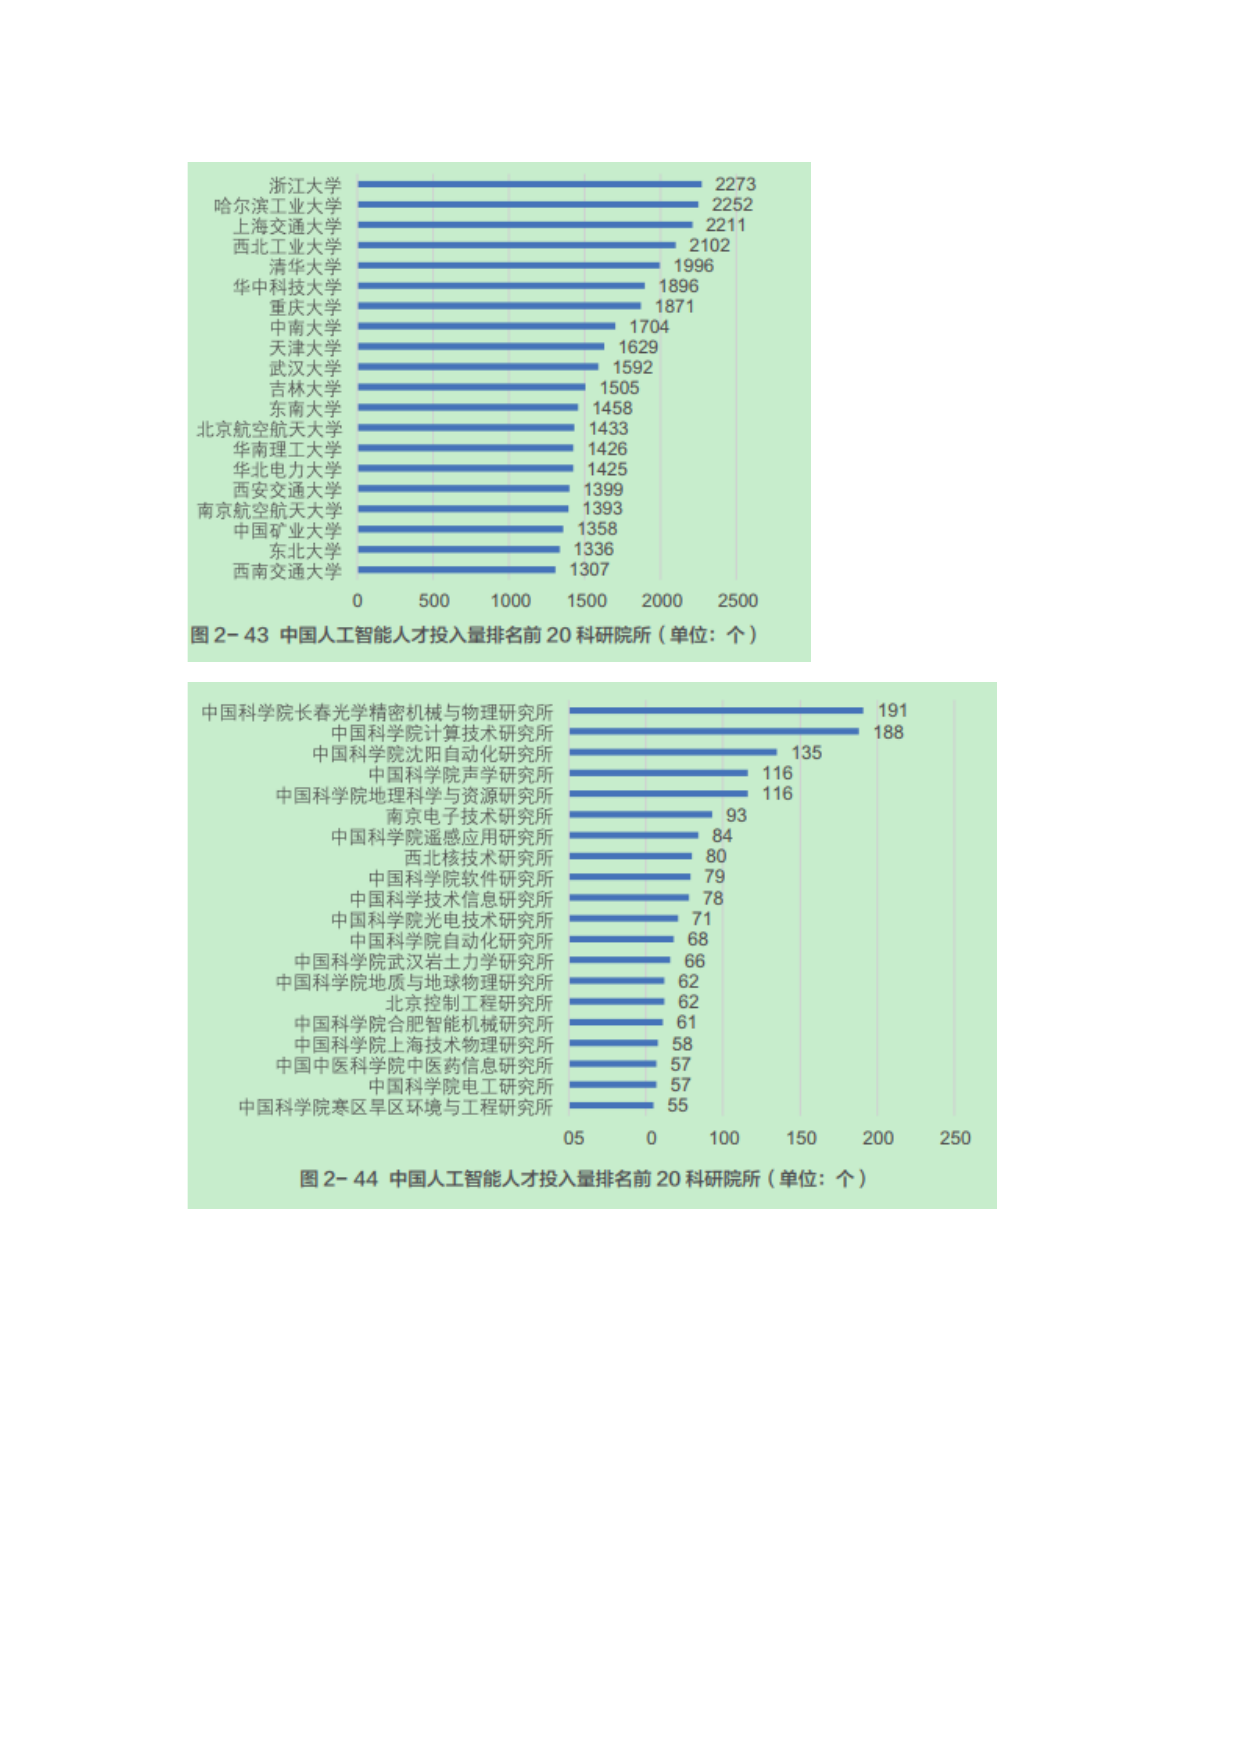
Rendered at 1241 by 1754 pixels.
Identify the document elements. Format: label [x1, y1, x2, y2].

picture [187, 682, 997, 1209]
picture [187, 162, 811, 662]
